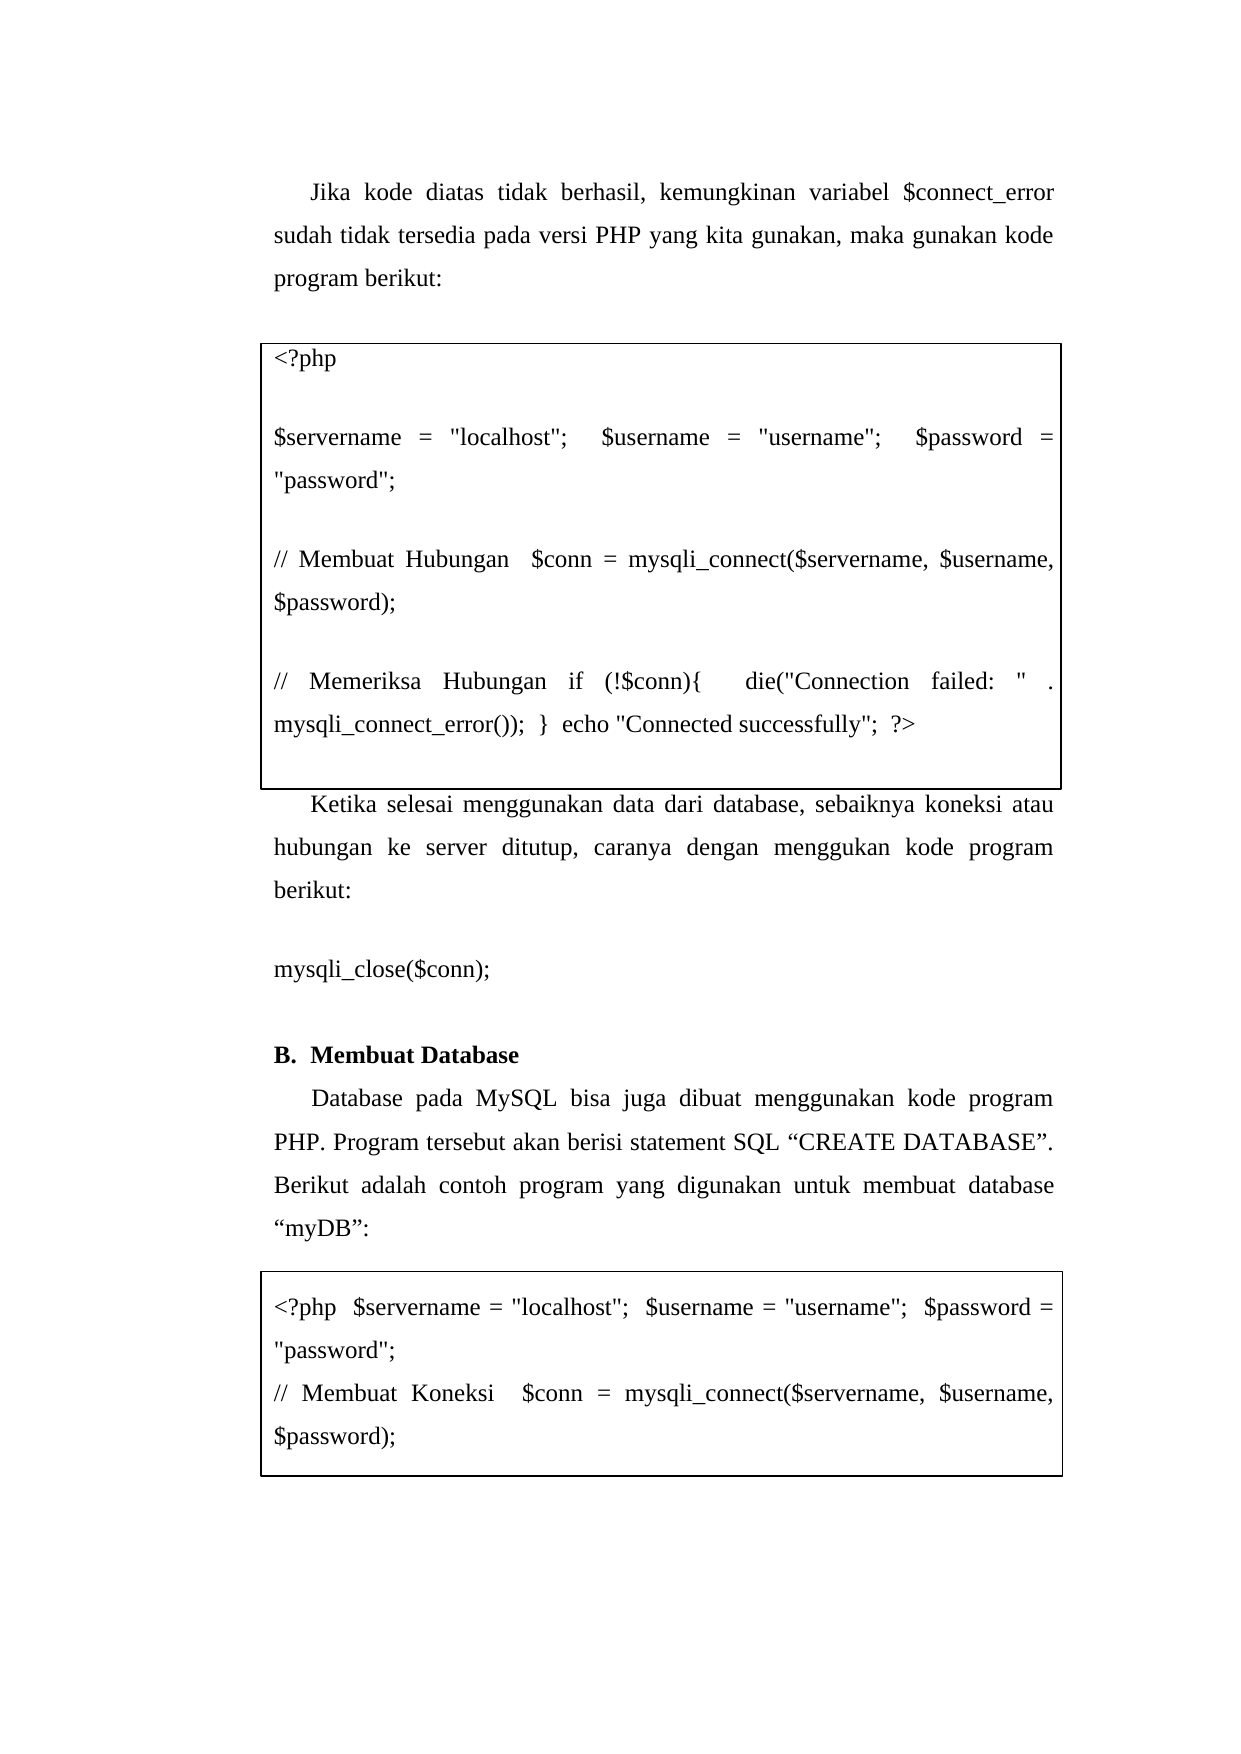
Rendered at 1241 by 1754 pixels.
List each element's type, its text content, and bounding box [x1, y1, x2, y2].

text // Memeriksa Hubungan if (!$conn){ die("Connection failed: " . mysqli_connect_error()); } echo "Connected successfully"; ?> [274, 666, 1054, 738]
text // Membuat Koneksi $conn = mysqli_connect($servername, $username, $password); [274, 1378, 1054, 1450]
text Ketika selesai menggunakan data dari database, sebaiknya koneksi atau hubungan ke server ditutup, caranya dengan menggukan kode program berikut: [274, 790, 1054, 904]
text Jika kode diatas tidak berhasil, kemungkinan variabel $connect_error sudah tidak tersedia pada versi PHP yang kita gunakan, maka gunakan kode program berikut: [274, 177, 1054, 292]
text $servername = "localhost"; $username = "username"; $password = "password"; [274, 422, 1054, 494]
text <?php [274, 344, 1054, 371]
text // Membuat Hubungan $conn = mysqli_connect($servername, $username, $password); [274, 544, 1054, 616]
text <?php $servername = "localhost"; $username = "username"; $password = "password"; [274, 1292, 1054, 1364]
text Database pada MySQL bisa juga dibuat menggunakan kode program PHP. Program tersebut akan berisi statement SQL “CREATE DATABASE”. Berikut adalah contoh program yang digunakan untuk membuat database “myDB”: [274, 1083, 1054, 1242]
text mysqli_close($conn); [274, 954, 1054, 983]
list Membuat Database [274, 1040, 1054, 1069]
